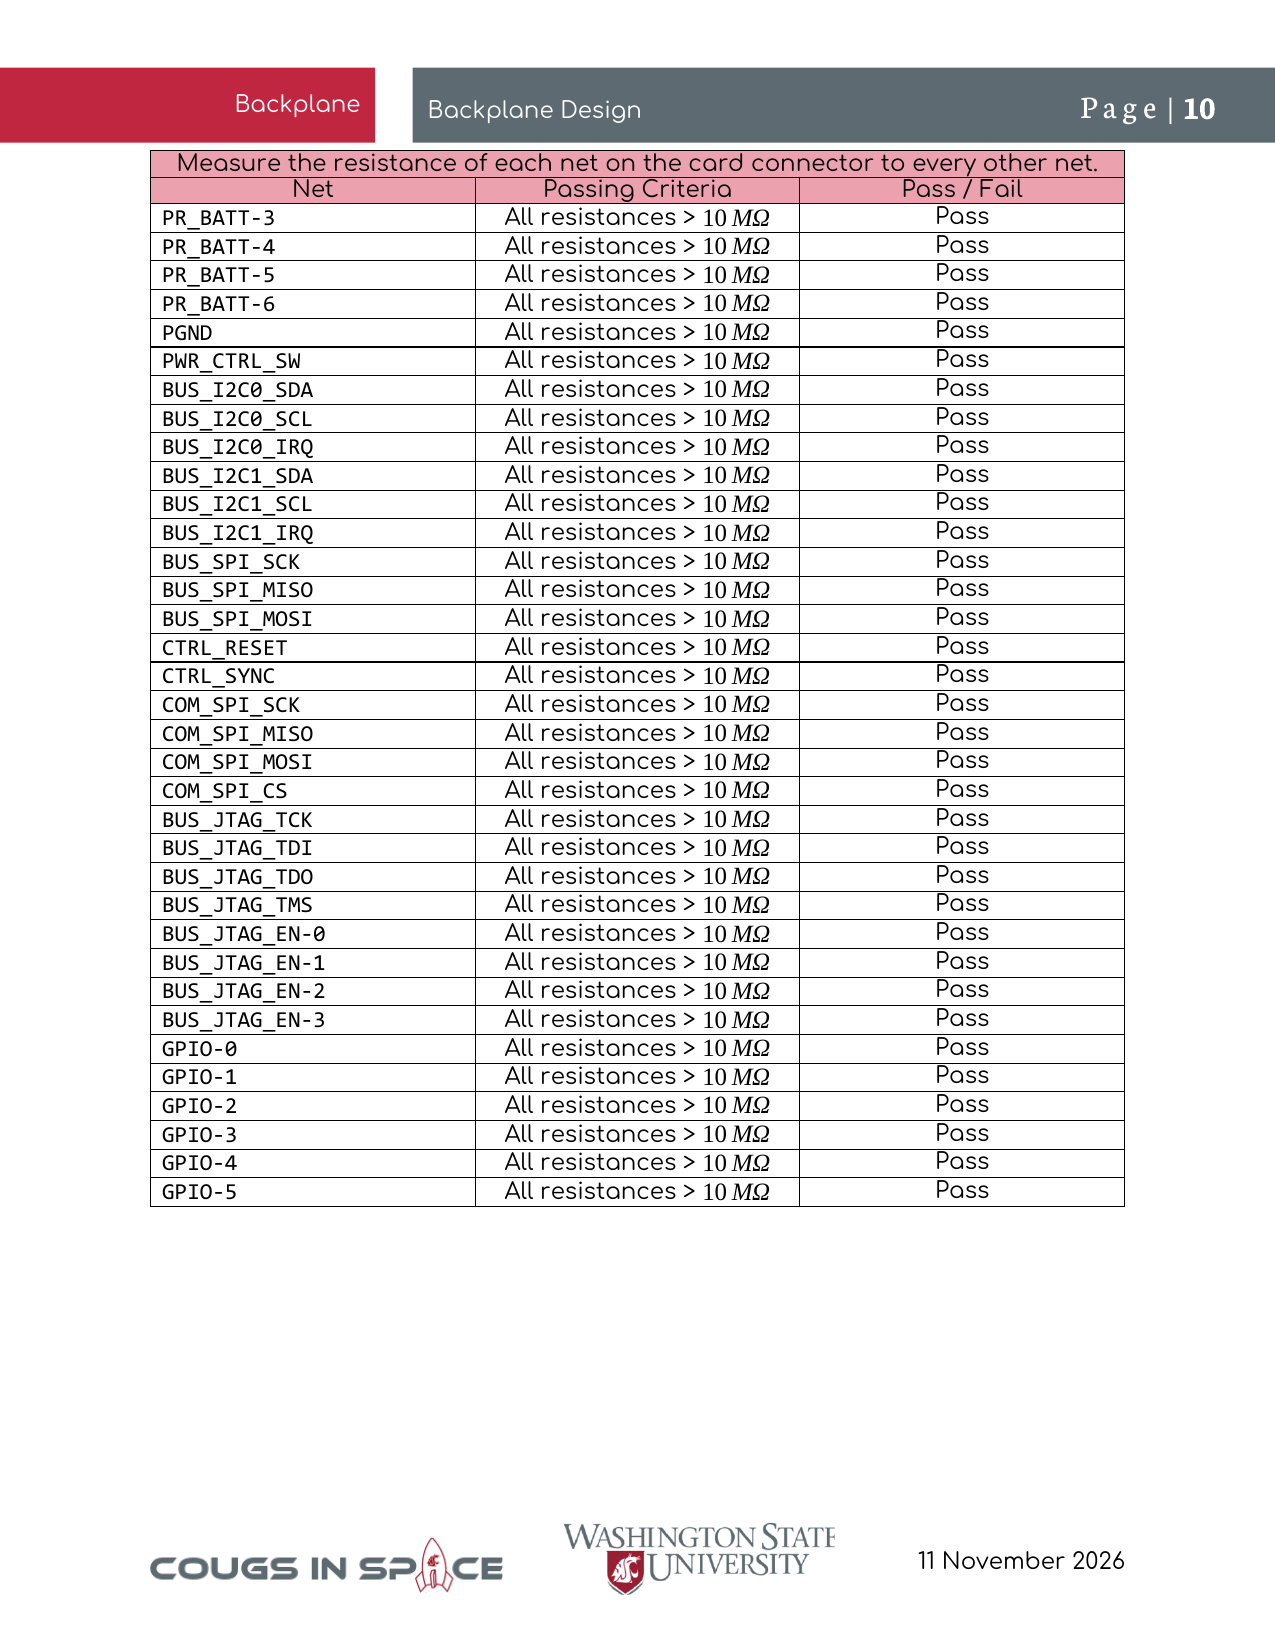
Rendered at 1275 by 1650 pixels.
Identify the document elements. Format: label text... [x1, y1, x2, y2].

table_cell Pass [800, 1150, 1124, 1177]
table_cell All resistances > [476, 978, 799, 1005]
table_cell All resistances > [476, 1150, 799, 1177]
table_cell All resistances > [476, 290, 799, 318]
table_cell GPIO-1 [151, 1064, 475, 1091]
table_cell BUS_JTAG_EN-0 [151, 920, 475, 948]
table_cell Pass [800, 920, 1124, 948]
table_cell BUS_I2C0_SCL [151, 405, 475, 432]
table_cell GPIO-2 [151, 1092, 475, 1120]
table_cell Pass [800, 290, 1124, 318]
table_cell BUS_I2C1_SDA [151, 462, 475, 489]
table_cell Pass [800, 634, 1124, 661]
table_cell Pass [800, 405, 1124, 432]
table_cell PR_BATT-6 [151, 290, 475, 318]
table_cell Pass [800, 1178, 1124, 1206]
table_cell All resistances > [476, 491, 799, 518]
table_cell Pass [800, 806, 1124, 833]
table_cell All resistances > [476, 433, 799, 461]
table_cell All resistances > [476, 376, 799, 404]
table_cell All resistances > [476, 204, 799, 232]
table_cell All resistances > [476, 1121, 799, 1148]
table_cell Pass [800, 204, 1124, 232]
table_cell BUS_JTAG_TDO [151, 863, 475, 891]
table_cell Pass [800, 749, 1124, 776]
table_cell Pass [800, 1121, 1124, 1148]
table_cell BUS_I2C1_SCL [151, 491, 475, 518]
table_cell Pass [800, 261, 1124, 289]
table_cell All resistances > [476, 863, 799, 891]
table_cell All resistances > [476, 261, 799, 289]
table_cell GPIO-5 [151, 1178, 475, 1206]
table_cell BUS_I2C0_SDA [151, 376, 475, 404]
table_cell BUS_SPI_MISO [151, 577, 475, 604]
table_cell PWR_CTRL_SW [151, 348, 475, 375]
table_cell PGND [151, 319, 475, 346]
table_cell Pass [800, 949, 1124, 977]
table_cell All resistances > [476, 1006, 799, 1034]
table_cell All resistances > [476, 663, 799, 690]
table_cell Pass [800, 777, 1124, 805]
table_cell All resistances > [476, 348, 799, 375]
table_cell BUS_I2C1_IRQ [151, 519, 475, 547]
picture [562, 1522, 835, 1594]
table_cell Pass [800, 892, 1124, 919]
table_cell All resistances > [476, 1064, 799, 1091]
table_cell GPIO-4 [151, 1150, 475, 1177]
table_cell Pass [800, 433, 1124, 461]
table_cell All resistances > [476, 720, 799, 747]
table_cell GPIO-3 [151, 1121, 475, 1148]
table_cell BUS_JTAG_TDI [151, 834, 475, 862]
table_cell GPIO-0 [151, 1035, 475, 1062]
table_header Measure the resistance of each net on the card connector to every other net. [151, 151, 1124, 177]
table_cell PR_BATT-5 [151, 261, 475, 289]
table_cell Pass [800, 348, 1124, 375]
table_cell All resistances > [476, 519, 799, 547]
table_cell BUS_JTAG_EN-2 [151, 978, 475, 1005]
table_cell COM_SPI_SCK [151, 691, 475, 719]
table_cell BUS_JTAG_TMS [151, 892, 475, 919]
table_cell Pass [800, 978, 1124, 1005]
table_cell Pass [800, 519, 1124, 547]
table_cell CTRL_RESET [151, 634, 475, 661]
table_cell All resistances > [476, 605, 799, 633]
table_cell All resistances > [476, 920, 799, 948]
table_cell All resistances > [476, 405, 799, 432]
table_cell Pass [800, 720, 1124, 747]
table_cell Pass [800, 1092, 1124, 1120]
table_cell All resistances > [476, 462, 799, 489]
table_cell Pass [800, 462, 1124, 489]
table_cell Pass [800, 548, 1124, 576]
table_cell PR_BATT-3 [151, 204, 475, 232]
table_cell BUS_JTAG_EN-3 [151, 1006, 475, 1034]
table_cell Pass [800, 233, 1124, 260]
table_cell BUS_SPI_MOSI [151, 605, 475, 633]
table_cell Pass [800, 376, 1124, 404]
table_cell COM_SPI_MISO [151, 720, 475, 747]
table_cell Pass [800, 863, 1124, 891]
table_cell All resistances > [476, 233, 799, 260]
table_cell BUS_I2C0_IRQ [151, 433, 475, 461]
table_cell PR_BATT-4 [151, 233, 475, 260]
table_cell All resistances > [476, 806, 799, 833]
table_cell BUS_JTAG_EN-1 [151, 949, 475, 977]
table_cell All resistances > [476, 1035, 799, 1062]
table_cell Pass / Fail [800, 178, 1124, 203]
table_cell BUS_SPI_SCK [151, 548, 475, 576]
table_cell All resistances > [476, 634, 799, 661]
table_cell All resistances > [476, 548, 799, 576]
table_cell Pass [800, 663, 1124, 690]
table_cell Pass [800, 1035, 1124, 1062]
table_cell Passing Criteria [476, 178, 799, 203]
table_cell Pass [800, 319, 1124, 346]
table_cell All resistances > [476, 949, 799, 977]
picture [150, 1537, 503, 1594]
table_cell Pass [800, 1006, 1124, 1034]
table_cell COM_SPI_MOSI [151, 749, 475, 776]
table_cell All resistances > [476, 1178, 799, 1206]
table_cell Pass [800, 834, 1124, 862]
table_cell COM_SPI_CS [151, 777, 475, 805]
table_cell BUS_JTAG_TCK [151, 806, 475, 833]
table_cell All resistances > [476, 749, 799, 776]
table_cell All resistances > [476, 319, 799, 346]
table_cell Net [151, 178, 475, 203]
table_cell Pass [800, 605, 1124, 633]
table_cell All resistances > [476, 777, 799, 805]
table_cell All resistances > [476, 691, 799, 719]
table_cell Pass [800, 1064, 1124, 1091]
table_cell All resistances > [476, 1092, 799, 1120]
table_cell Pass [800, 691, 1124, 719]
table_cell All resistances > [476, 892, 799, 919]
table_cell All resistances > [476, 577, 799, 604]
table_cell CTRL_SYNC [151, 663, 475, 690]
table_cell Pass [800, 491, 1124, 518]
table_cell Pass [800, 577, 1124, 604]
table_cell All resistances > [476, 834, 799, 862]
